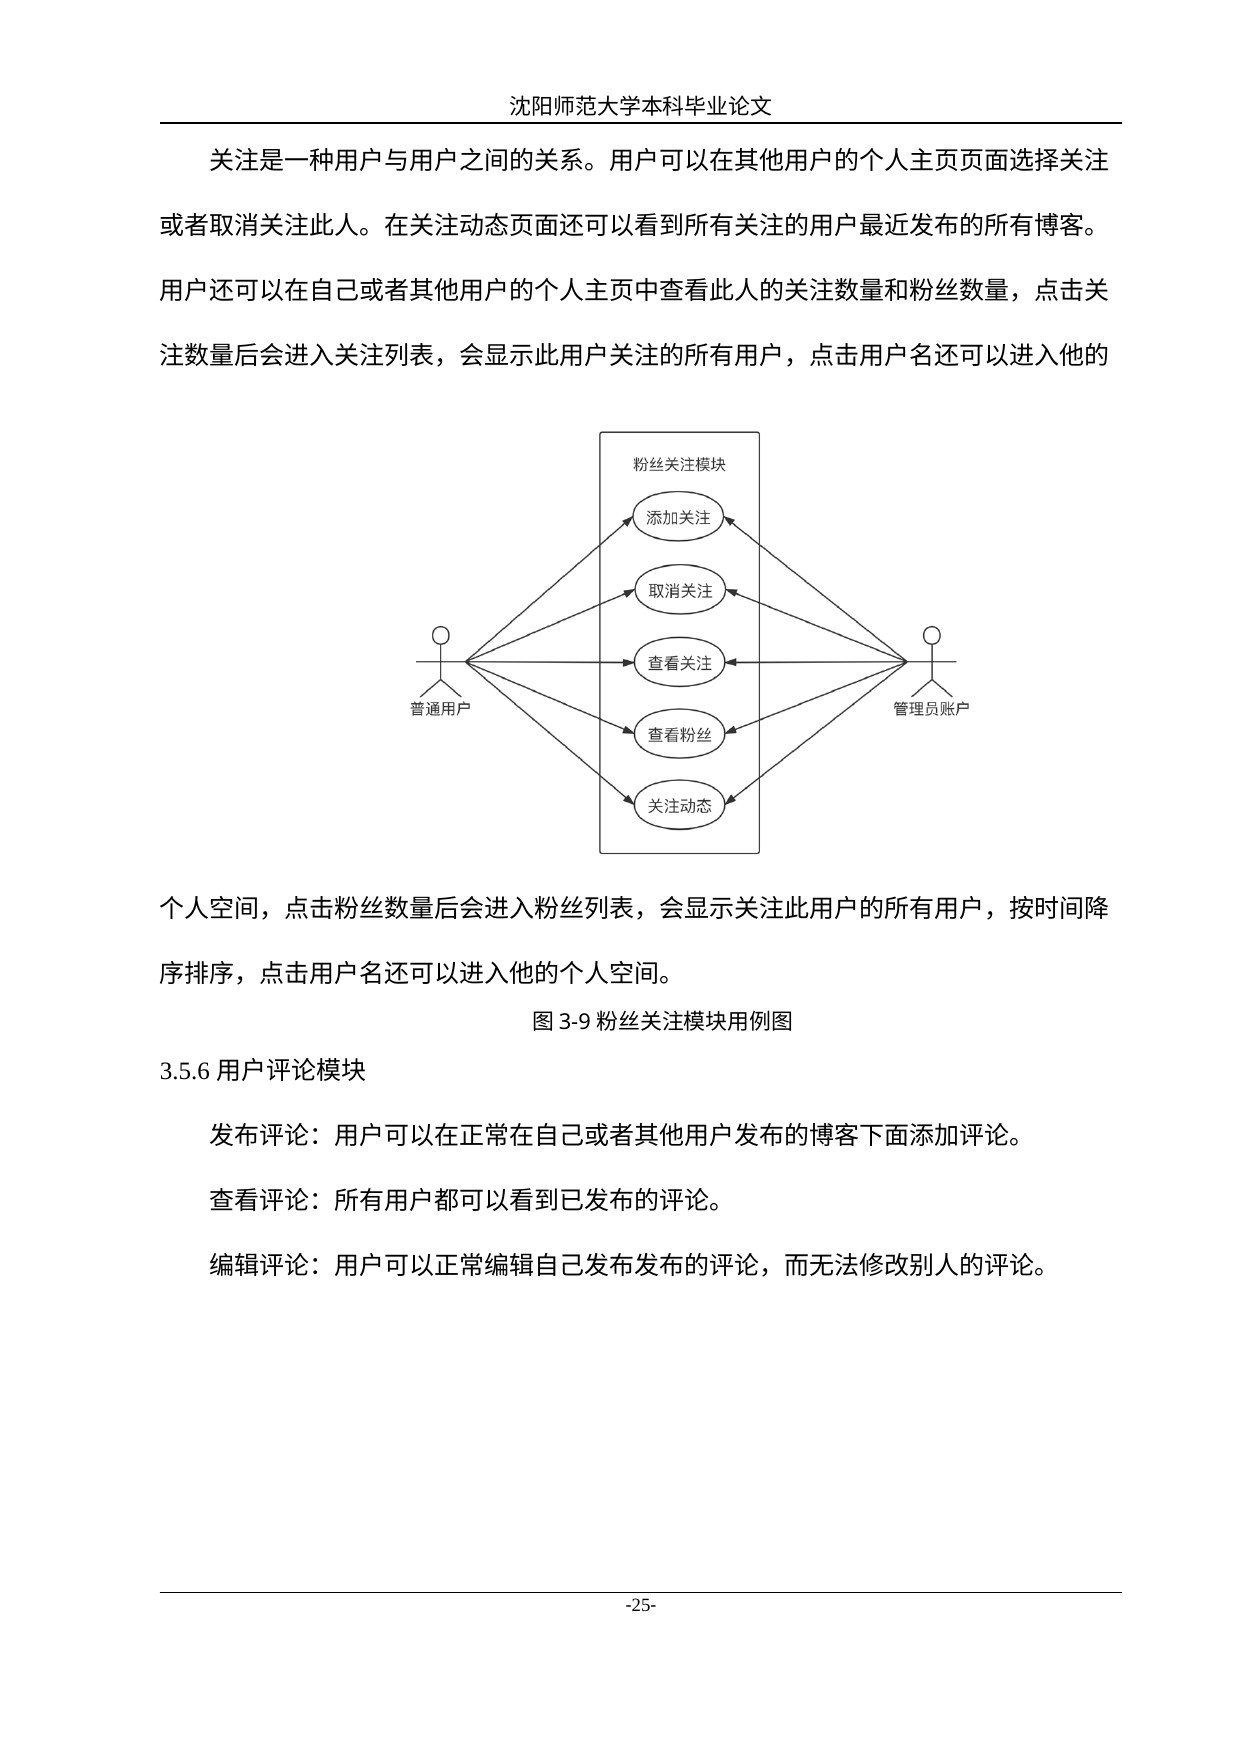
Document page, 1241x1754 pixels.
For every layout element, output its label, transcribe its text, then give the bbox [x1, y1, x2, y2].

text 发布评论：用户可以在正常在自己或者其他用户发布的博客下面添加评论。 [159, 1101, 1122, 1166]
text 编辑评论：用户可以正常编辑自己发布发布的评论，而无法修改别人的评论。 [159, 1231, 1122, 1296]
subtitle 3.5.6 用户评论模块 [159, 1036, 1122, 1101]
text 图3-9 粉丝关注模块用例图 [159, 1004, 1122, 1036]
text 查看评论：所有用户都可以看到已发布的评论。 [159, 1166, 1122, 1231]
picture [398, 414, 974, 871]
